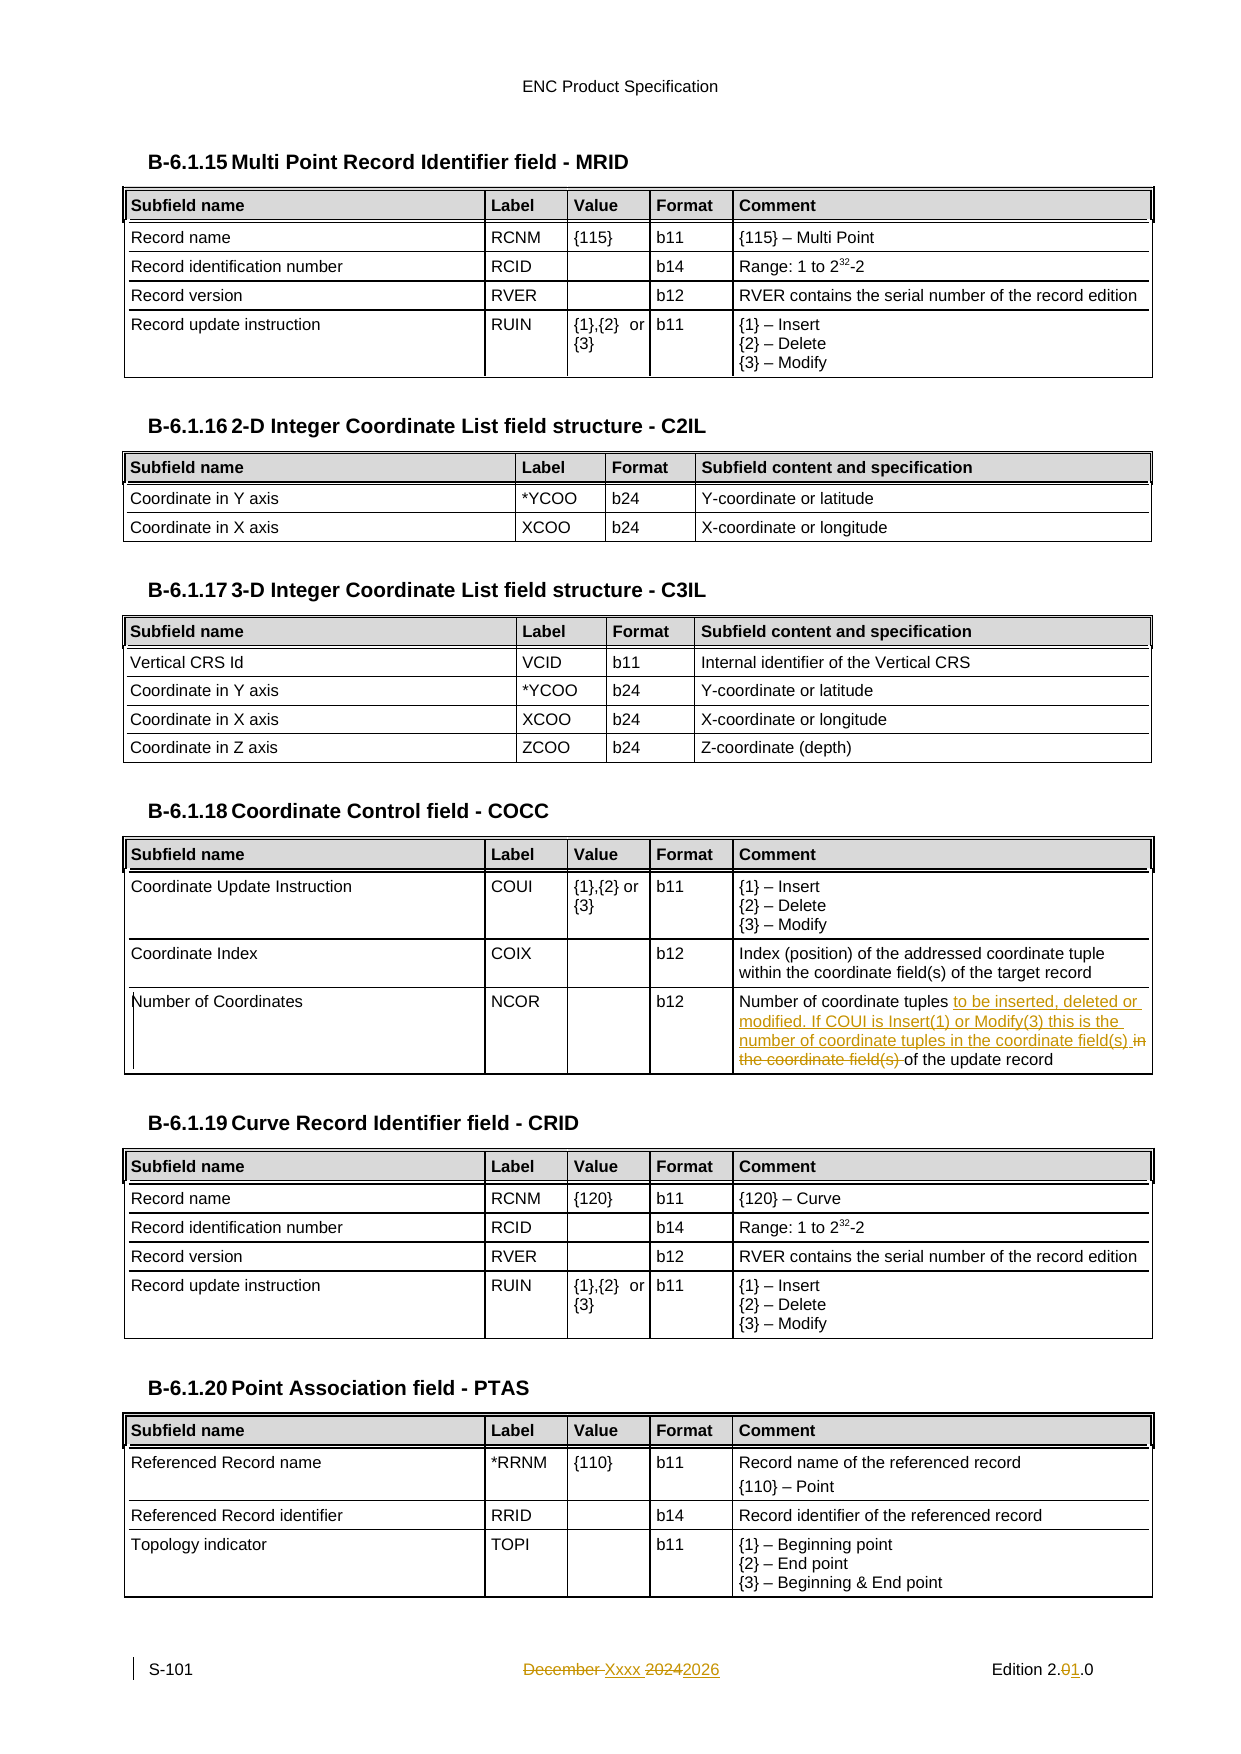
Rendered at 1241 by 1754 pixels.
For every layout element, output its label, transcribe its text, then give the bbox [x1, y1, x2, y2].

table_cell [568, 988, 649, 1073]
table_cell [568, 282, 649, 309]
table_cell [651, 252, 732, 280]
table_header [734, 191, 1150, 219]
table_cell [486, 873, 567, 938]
list 2-D Integer Coordinate List field structure - C2IL [148, 414, 1094, 438]
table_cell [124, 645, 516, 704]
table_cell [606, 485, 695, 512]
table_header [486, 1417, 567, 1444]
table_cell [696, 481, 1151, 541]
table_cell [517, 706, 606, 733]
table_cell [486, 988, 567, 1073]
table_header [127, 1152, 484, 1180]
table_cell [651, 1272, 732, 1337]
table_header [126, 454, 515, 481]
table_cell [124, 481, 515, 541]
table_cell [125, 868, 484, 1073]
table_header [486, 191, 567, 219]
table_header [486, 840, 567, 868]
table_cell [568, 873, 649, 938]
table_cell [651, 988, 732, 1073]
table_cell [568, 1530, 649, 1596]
list Curve Record Identifier field - CRID [148, 1111, 1094, 1135]
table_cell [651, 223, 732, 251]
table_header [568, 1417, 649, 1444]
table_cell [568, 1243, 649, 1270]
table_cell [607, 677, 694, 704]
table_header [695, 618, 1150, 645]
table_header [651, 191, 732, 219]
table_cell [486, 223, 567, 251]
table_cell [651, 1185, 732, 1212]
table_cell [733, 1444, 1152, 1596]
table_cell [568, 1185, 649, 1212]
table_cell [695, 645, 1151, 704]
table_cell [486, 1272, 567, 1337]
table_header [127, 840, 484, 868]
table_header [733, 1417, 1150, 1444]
list Coordinate Control field - COCC [148, 799, 1094, 823]
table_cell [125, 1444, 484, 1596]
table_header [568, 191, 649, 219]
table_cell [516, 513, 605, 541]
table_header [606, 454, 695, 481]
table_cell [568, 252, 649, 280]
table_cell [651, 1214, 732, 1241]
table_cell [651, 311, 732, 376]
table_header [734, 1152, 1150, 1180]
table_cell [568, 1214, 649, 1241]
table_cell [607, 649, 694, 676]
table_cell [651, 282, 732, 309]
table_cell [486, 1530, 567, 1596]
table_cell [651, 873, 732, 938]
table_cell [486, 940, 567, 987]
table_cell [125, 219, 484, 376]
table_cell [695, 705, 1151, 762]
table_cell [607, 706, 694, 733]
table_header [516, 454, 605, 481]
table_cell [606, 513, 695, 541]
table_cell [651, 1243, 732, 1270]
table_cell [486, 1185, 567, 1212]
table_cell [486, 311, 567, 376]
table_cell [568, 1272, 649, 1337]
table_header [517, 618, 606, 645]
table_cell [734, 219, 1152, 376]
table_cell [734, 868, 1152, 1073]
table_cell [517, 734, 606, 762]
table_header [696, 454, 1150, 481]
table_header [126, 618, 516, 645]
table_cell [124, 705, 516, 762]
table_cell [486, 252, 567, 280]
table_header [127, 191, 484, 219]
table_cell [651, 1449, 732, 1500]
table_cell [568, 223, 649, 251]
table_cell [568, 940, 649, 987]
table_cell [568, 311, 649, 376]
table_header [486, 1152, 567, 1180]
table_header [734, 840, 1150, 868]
list Multi Point Record Identifier field - MRID [148, 150, 1094, 174]
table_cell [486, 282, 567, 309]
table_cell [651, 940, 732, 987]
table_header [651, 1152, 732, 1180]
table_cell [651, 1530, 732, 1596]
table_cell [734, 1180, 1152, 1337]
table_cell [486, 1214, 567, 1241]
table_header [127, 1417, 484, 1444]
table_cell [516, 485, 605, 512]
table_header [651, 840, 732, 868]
list Point Association field - PTAS [148, 1376, 1094, 1399]
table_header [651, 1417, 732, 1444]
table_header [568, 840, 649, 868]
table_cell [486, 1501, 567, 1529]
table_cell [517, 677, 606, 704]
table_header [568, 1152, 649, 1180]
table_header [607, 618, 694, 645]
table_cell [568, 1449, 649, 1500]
list 3-D Integer Coordinate List field structure - C3IL [148, 578, 1094, 602]
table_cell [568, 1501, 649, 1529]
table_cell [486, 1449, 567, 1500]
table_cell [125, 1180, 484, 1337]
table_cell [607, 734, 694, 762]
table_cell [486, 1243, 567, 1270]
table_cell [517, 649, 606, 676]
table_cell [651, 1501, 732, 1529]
